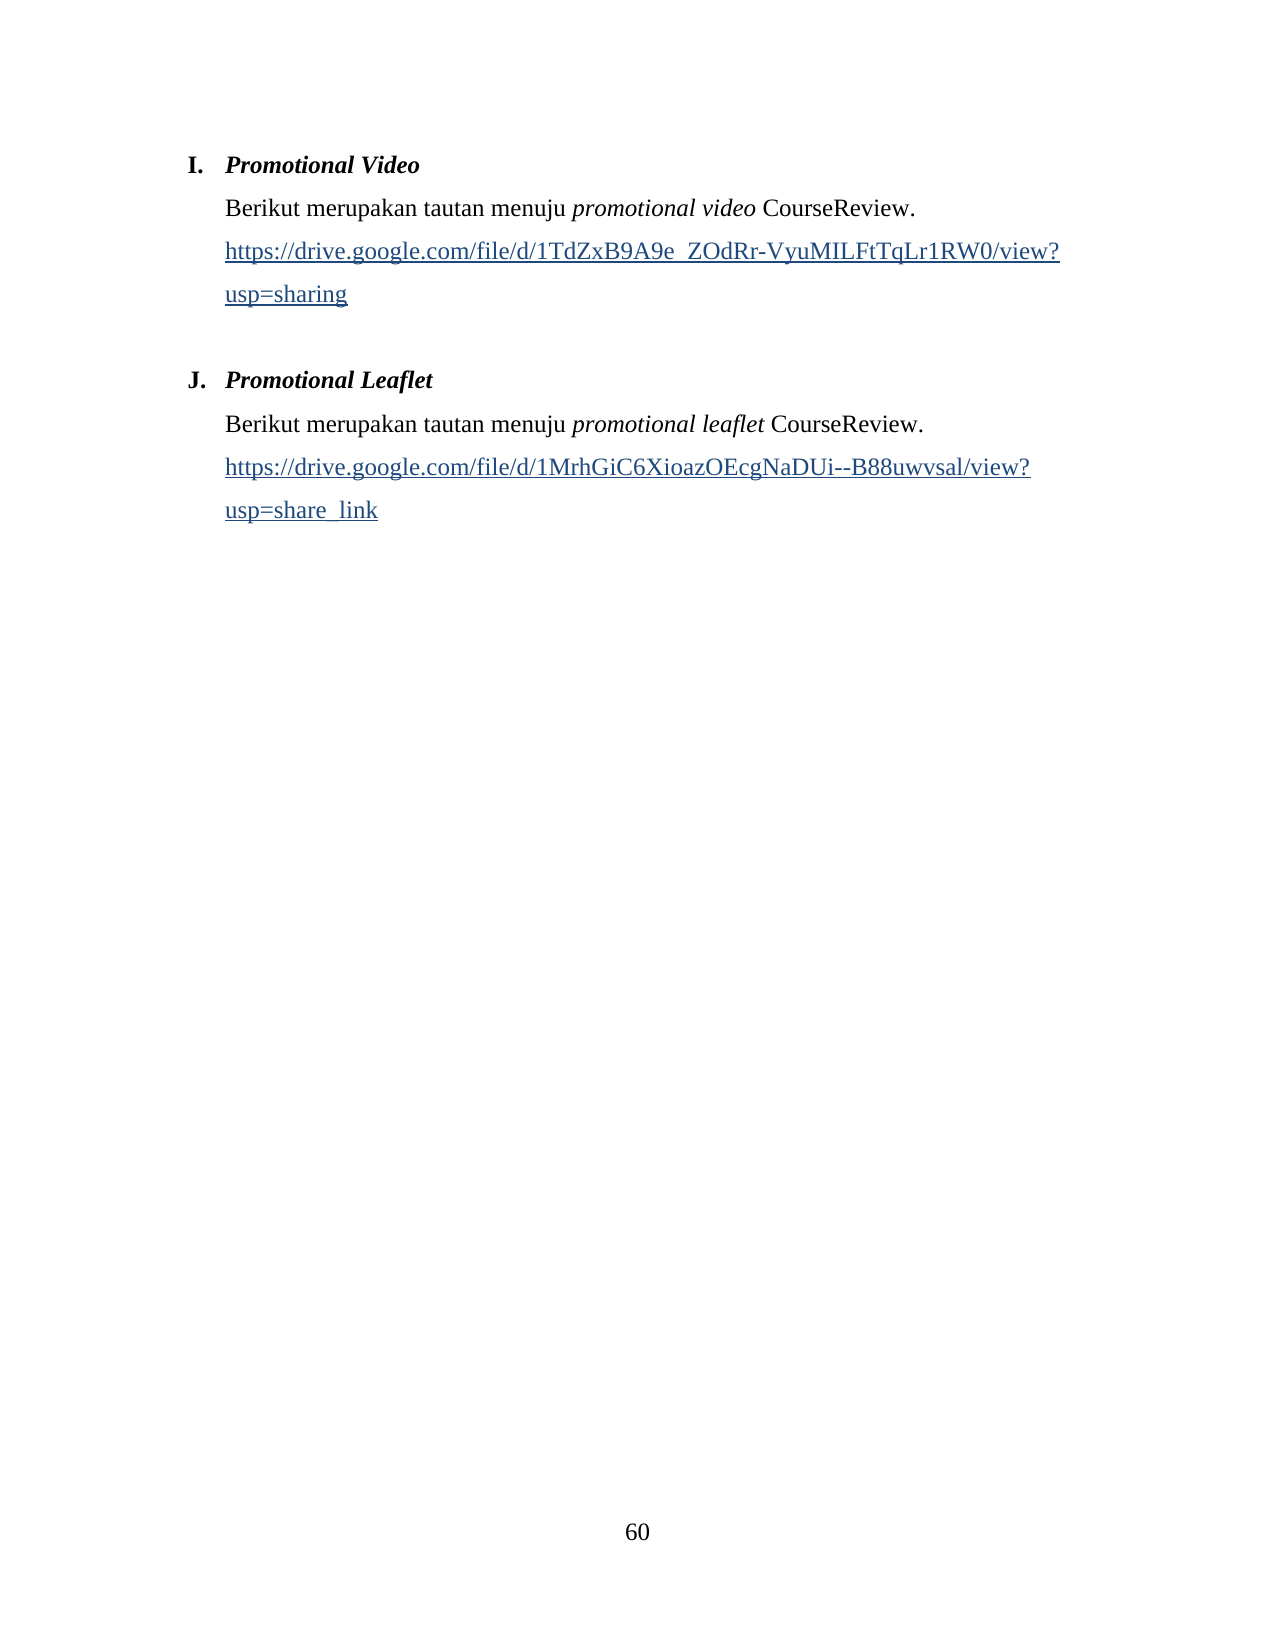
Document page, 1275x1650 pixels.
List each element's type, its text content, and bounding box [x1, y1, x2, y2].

subtitle Promotional Leaflet [187, 366, 1125, 394]
text https://drive.google.com/file/d/1MrhGiC6XioazOEcgNaDUi--B88uwvsal/view?usp=share_link [225, 452, 1125, 524]
text Berikut merupakan tautan menuju promotional leaflet CourseReview. [225, 409, 1125, 437]
text https://drive.google.com/file/d/1TdZxB9A9e_ZOdRr-VyuMILFtTqLr1RW0/view?usp=sharing [225, 236, 1125, 308]
subtitle Promotional Video [187, 150, 1125, 179]
text Berikut merupakan tautan menuju promotional video CourseReview. [225, 193, 1125, 222]
